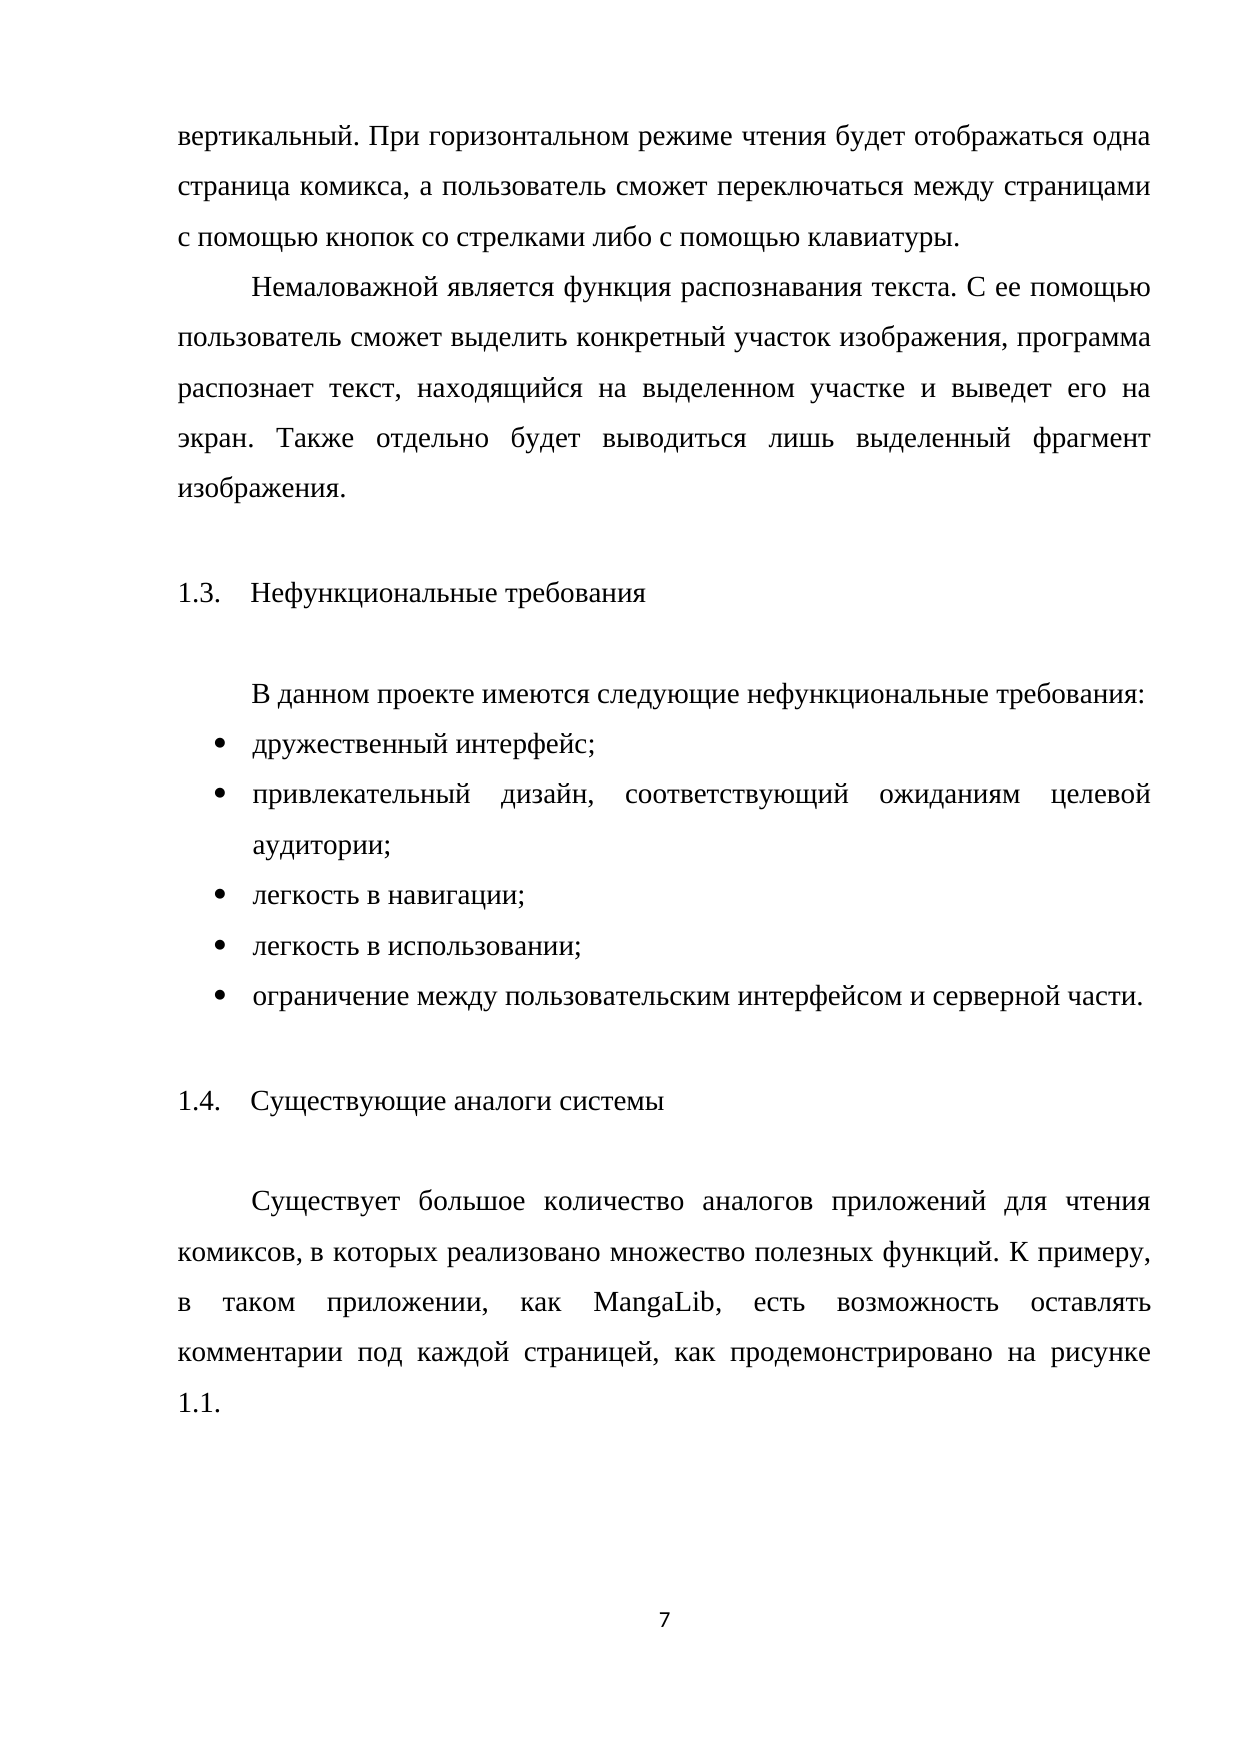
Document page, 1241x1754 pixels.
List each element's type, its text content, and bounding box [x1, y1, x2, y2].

list дружественный интерфейс; [215, 726, 1152, 760]
list привлекательный дизайн, соответствующий ожиданиям целевой аудитории; [215, 776, 1152, 860]
text Немаловажной является функция распознавания текста. С ее помощью пользователь сможет выделить конкретный участок изображения, программа распознает текст, находящийся на выделенном участке и выведет его на экран. Также отдельно будет выводиться лишь выделенный фрагмент изображения. [177, 269, 1152, 504]
subtitle 1.4. Существующие аналоги системы [177, 1083, 1152, 1116]
text Существует большое количество аналогов приложений для чтения комиксов, в которых реализовано множество полезных функций. К примеру, в таком приложении, как MangaLib, есть возможность оставлять комментарии под каждой страницей, как продемонстрировано на рисунке 1.1. [177, 1183, 1152, 1418]
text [177, 118, 1152, 252]
text В данном проекте имеются следующие нефункциональные требования: [177, 676, 1152, 709]
list легкость в использовании; [215, 928, 1152, 961]
list легкость в навигации; [215, 877, 1152, 911]
list ограничение между пользовательским интерфейсом и серверной части. [215, 978, 1152, 1012]
subtitle 1.3. Нефункциональные требования [177, 575, 1152, 609]
